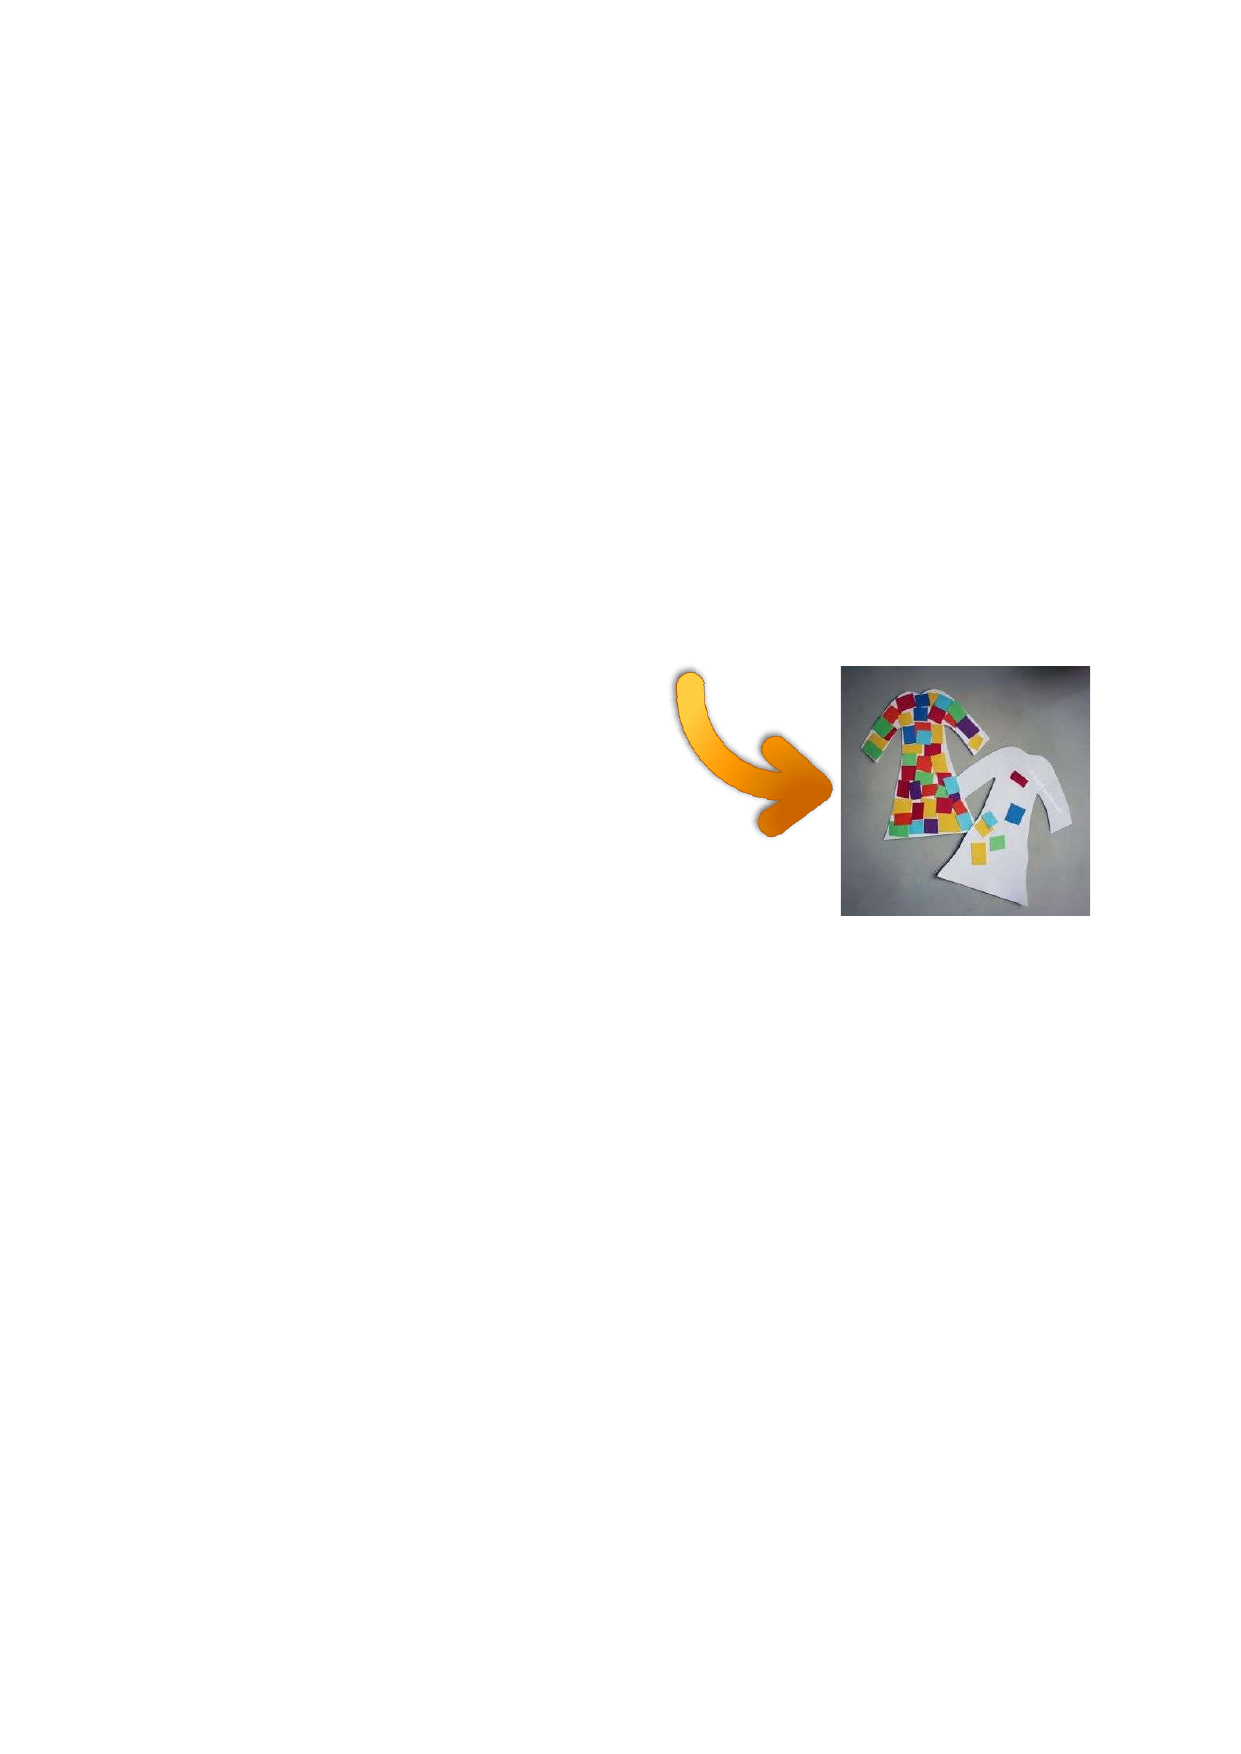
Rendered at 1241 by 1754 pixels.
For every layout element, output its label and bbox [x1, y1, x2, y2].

picture [654, 656, 1091, 916]
